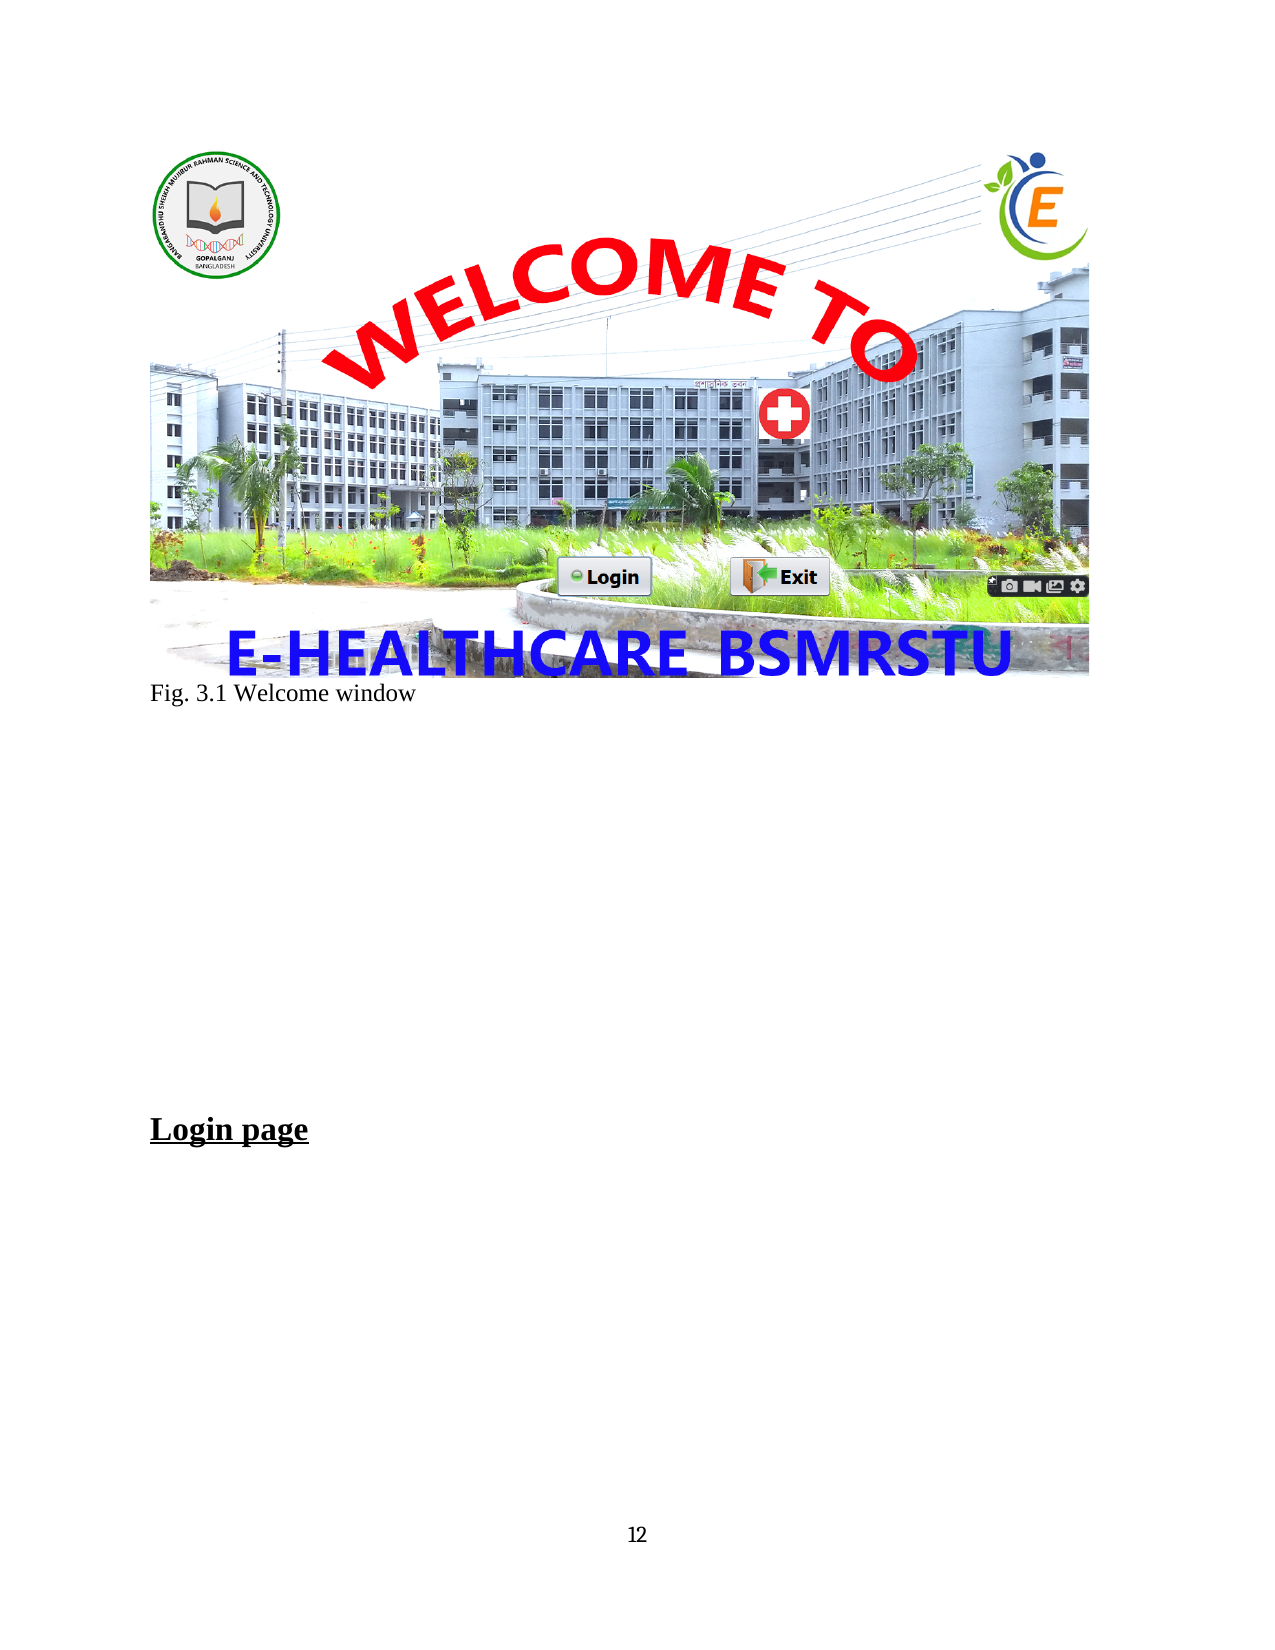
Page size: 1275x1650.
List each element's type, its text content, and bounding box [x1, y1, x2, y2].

text Login page [150, 1109, 1125, 1147]
picture [150, 150, 1090, 678]
